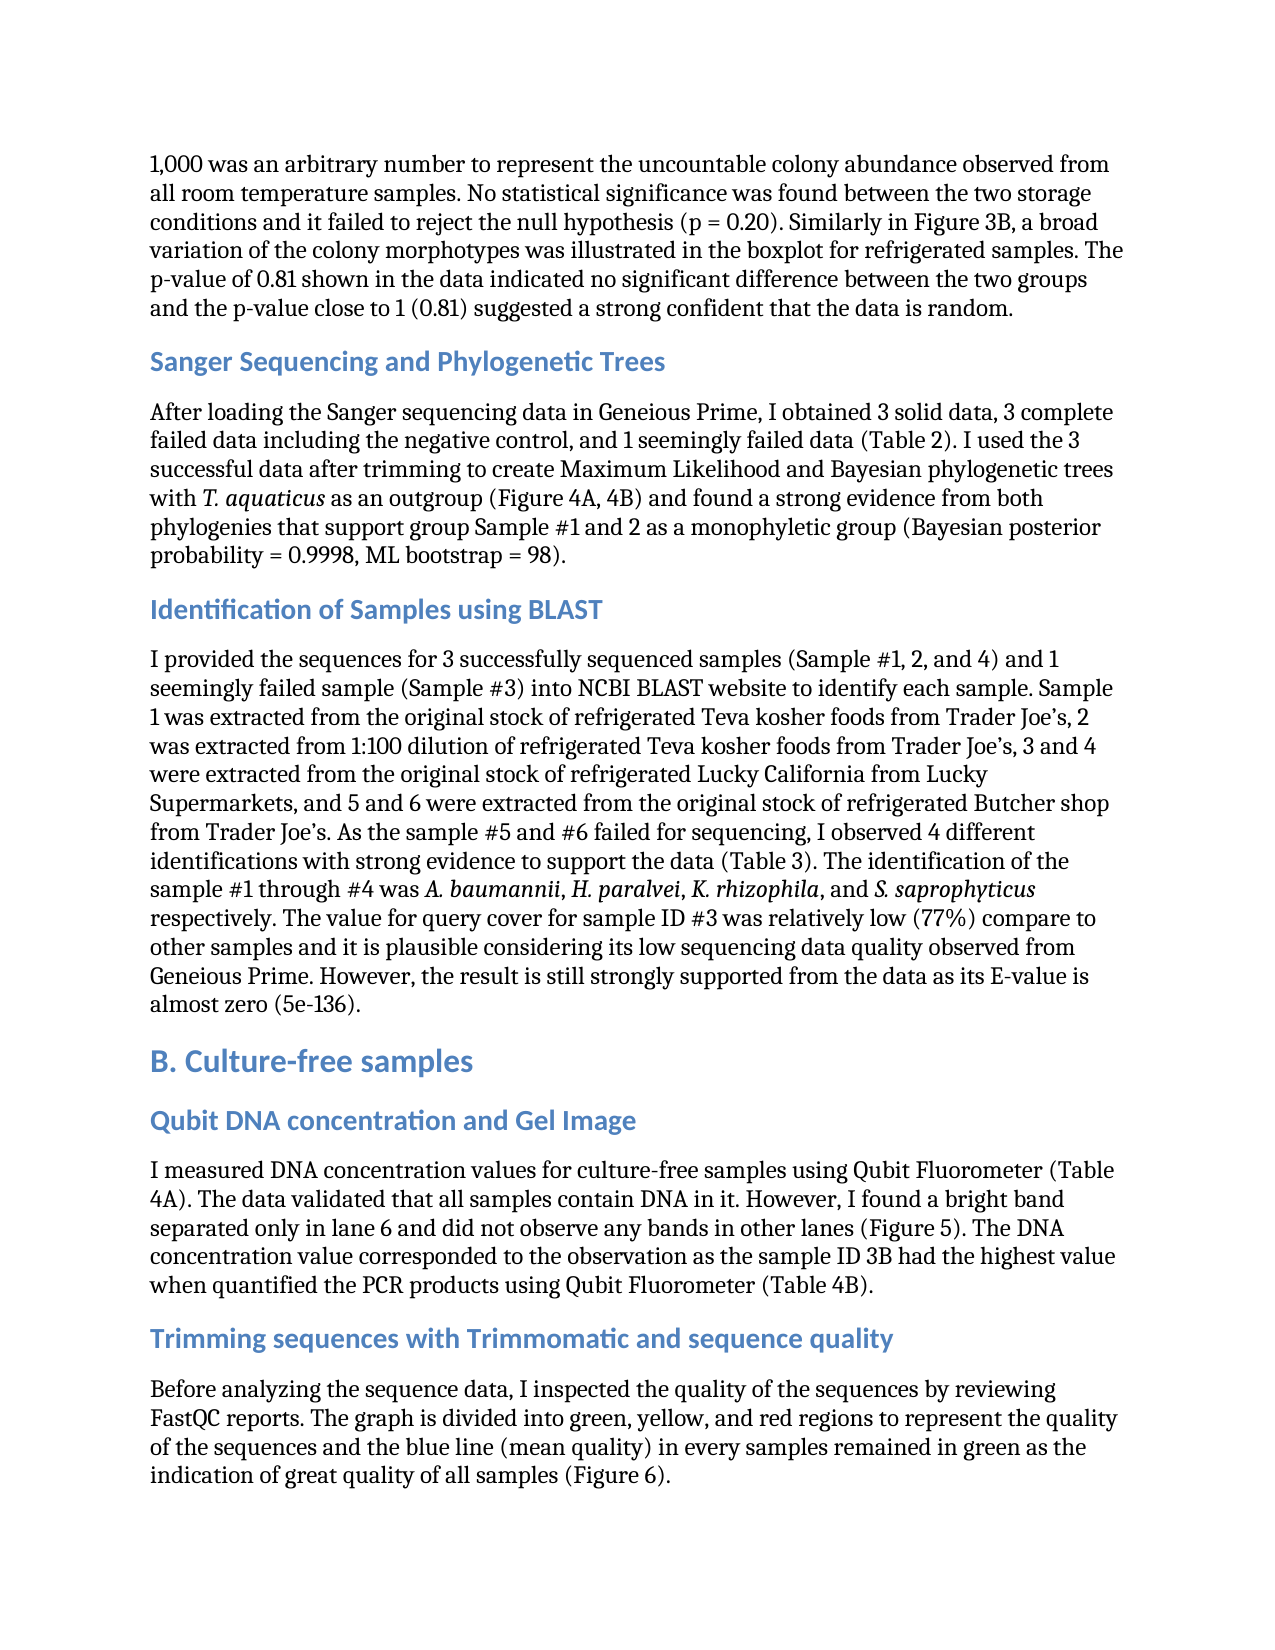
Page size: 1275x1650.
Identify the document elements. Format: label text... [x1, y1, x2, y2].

subtitle B. Culture-free samples [150, 1040, 1125, 1081]
text I measured DNA concentration values for culture-free samples using Qubit Fluorometer (Table 4A). The data validated that all samples contain DNA in it. However, I found a bright band separated only in lane 6 and did not observe any bands in other lanes (Figure 5). The DNA concentration value corresponded to the observation as the sample ID 3B had the highest value when quantified the PCR products using Qubit Fluorometer (Table 4B). [150, 1156, 1125, 1300]
subtitle Sanger Sequencing and Phylogenetic Trees [150, 343, 1125, 379]
text Before analyzing the sequence data, I inspected the quality of the sequences by reviewing FastQC reports. The graph is divided into green, yellow, and red regions to represent the quality of the sequences and the blue line (mean quality) in every samples remained in green as the indication of great quality of all samples (Figure 6). [150, 1375, 1125, 1490]
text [150, 150, 1125, 322]
text After loading the Sanger sequencing data in Geneious Prime, I obtained 3 solid data, 3 complete failed data including the negative control, and 1 seemingly failed data (Table 2). I used the 3 successful data after trimming to create Maximum Likelihood and Bayesian phylogenetic trees with T. aquaticus as an outgroup (Figure 4A, 4B) and found a strong evidence from both phylogenies that support group Sample #1 and 2 as a monophyletic group (Bayesian posterior probability = 0.9998, ML bootstrap = 98). [150, 398, 1125, 570]
subtitle Identification of Samples using BLAST [150, 591, 1125, 627]
subtitle Qubit DNA concentration and Gel Image [150, 1102, 1125, 1137]
subtitle Trimming sequences with Trimmomatic and sequence quality [150, 1321, 1125, 1356]
text I provided the sequences for 3 successfully sequenced samples (Sample #1, 2, and 4) and 1 seemingly failed sample (Sample #3) into NCBI BLAST website to identify each sample. Sample 1 was extracted from the original stock of refrigerated Teva kosher foods from Trader Joe’s, 2 was extracted from 1:100 dilution of refrigerated Teva kosher foods from Trader Joe’s, 3 and 4 were extracted from the original stock of refrigerated Lucky California from Lucky Supermarkets, and 5 and 6 were extracted from the original stock of refrigerated Butcher shop from Trader Joe’s. As the sample #5 and #6 failed for sequencing, I observed 4 different identifications with strong evidence to support the data (Table 3). The identification of the sample #1 through #4 was A. baumannii, H. paralvei, K. rhizophila, and S. saprophyticus respectively. The value for query cover for sample ID #3 was relatively low (77%) compare to other samples and it is plausible considering its low sequencing data quality observed from Geneious Prime. However, the result is still strongly supported from the data as its E-value is almost zero (5e-136). [150, 645, 1125, 1019]
